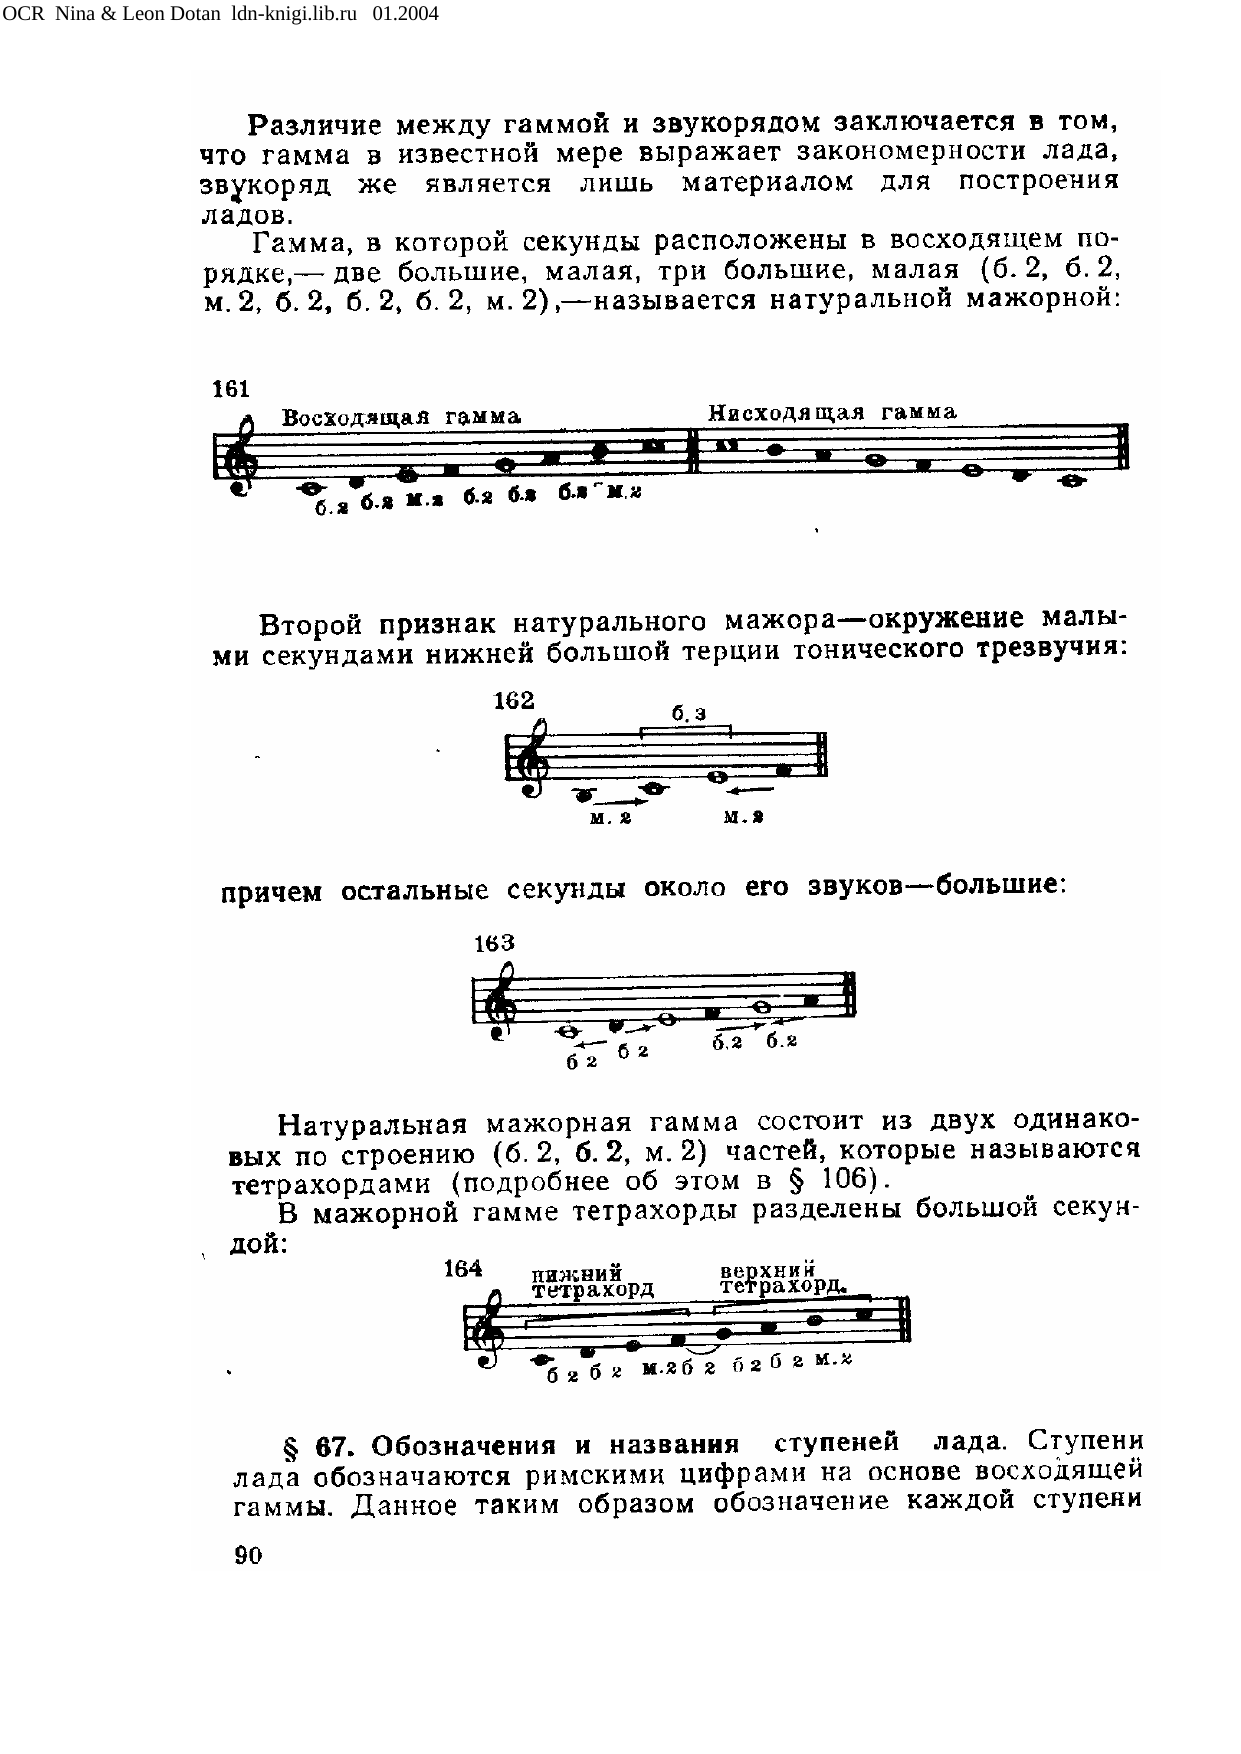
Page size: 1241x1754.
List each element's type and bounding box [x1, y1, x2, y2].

picture [190, 70, 1161, 1571]
